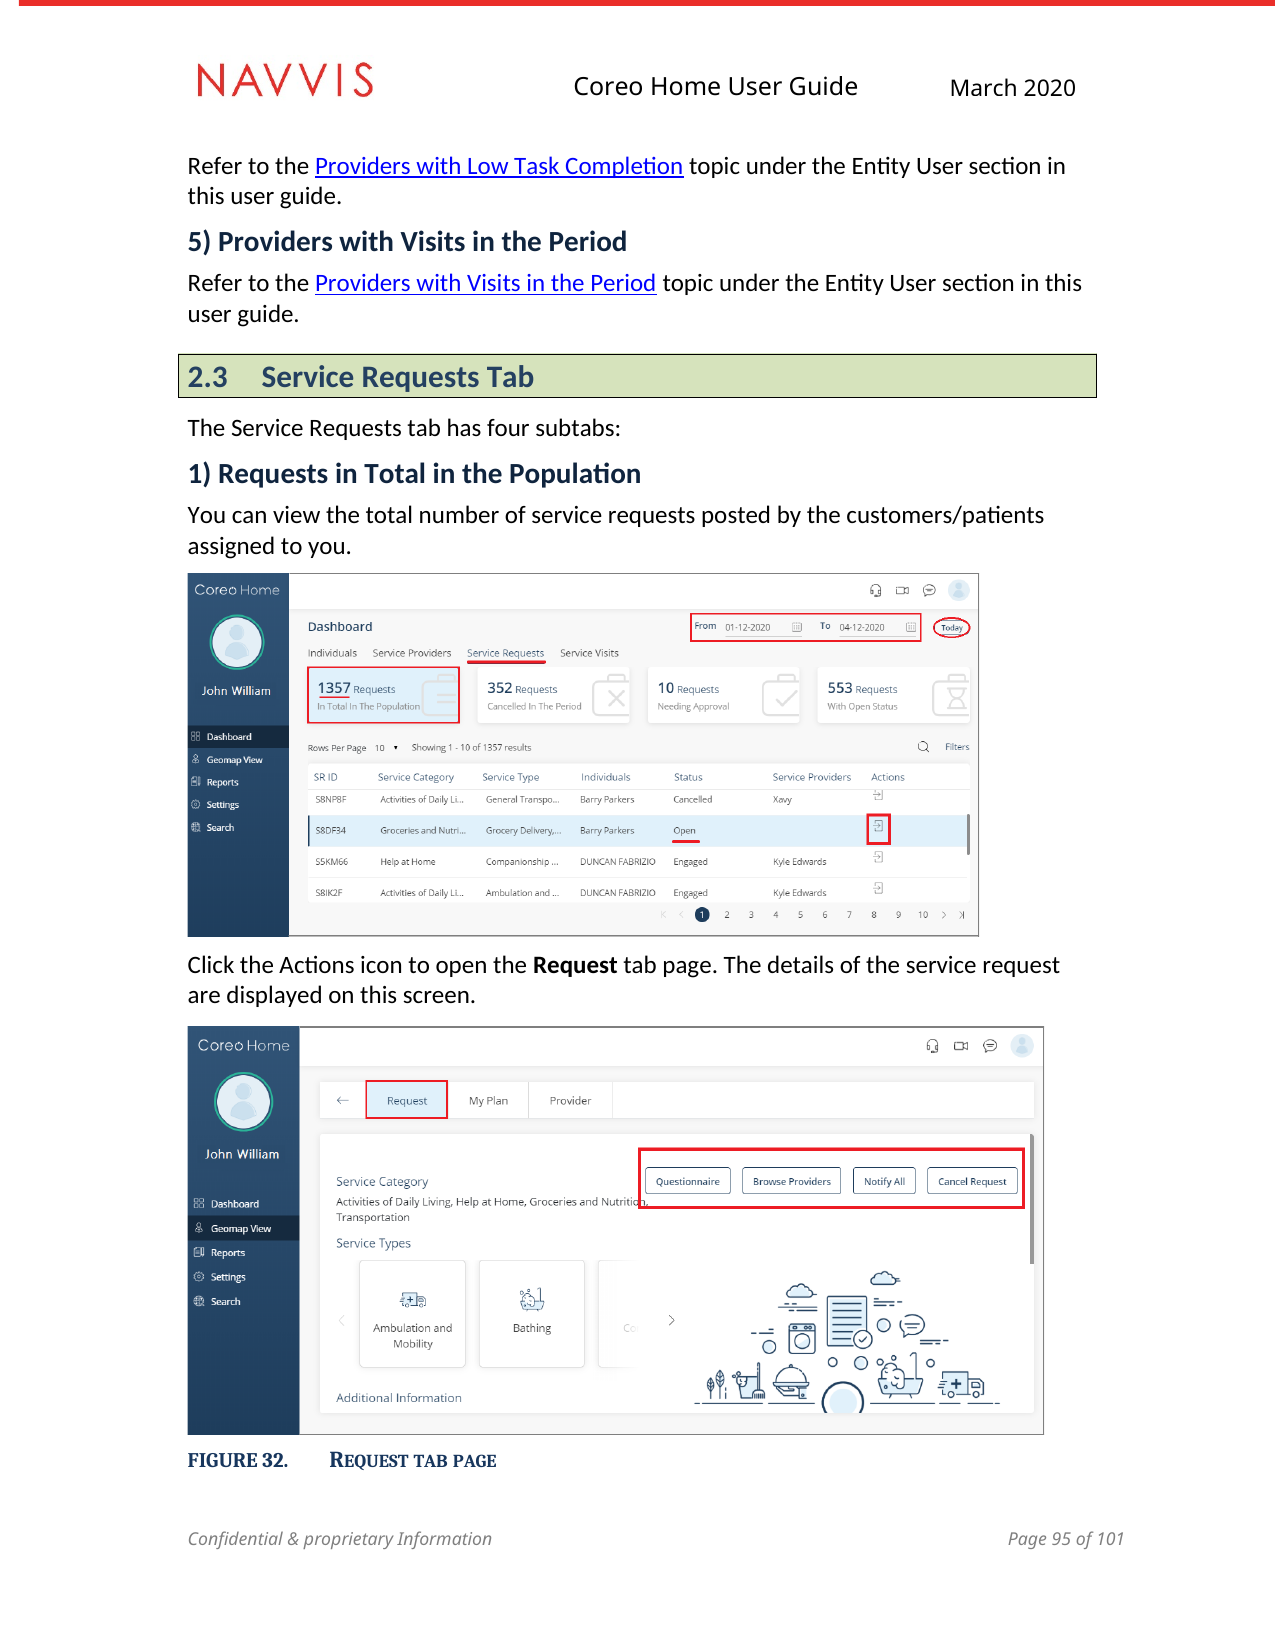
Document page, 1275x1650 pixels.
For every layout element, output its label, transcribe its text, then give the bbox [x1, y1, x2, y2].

picture [187, 55, 383, 104]
text The Service Requests tab has four subtabs: [187, 412, 1087, 443]
text Refer to the Providers with Low Task Completion topic under the Entity User section in this user guide. [187, 150, 1087, 211]
picture [187, 1026, 1045, 1435]
text Click the Actions icon to open the Request tab page. The details of the service request are displayed on this screen. [187, 949, 1087, 1010]
subtitle Service Requests Tab [179, 355, 1096, 397]
subtitle 5) Providers with Visits in the Period [187, 223, 1087, 259]
text Request tab page [187, 1447, 1087, 1473]
subtitle 1) Requests in Total in the Population [187, 456, 1087, 491]
text Refer to the Providers with Visits in the Period topic under the Entity User section in this user guide. [187, 267, 1087, 328]
text You can view the total number of service requests posted by the customers/patients assigned to you. [187, 499, 1087, 561]
picture [187, 573, 980, 937]
